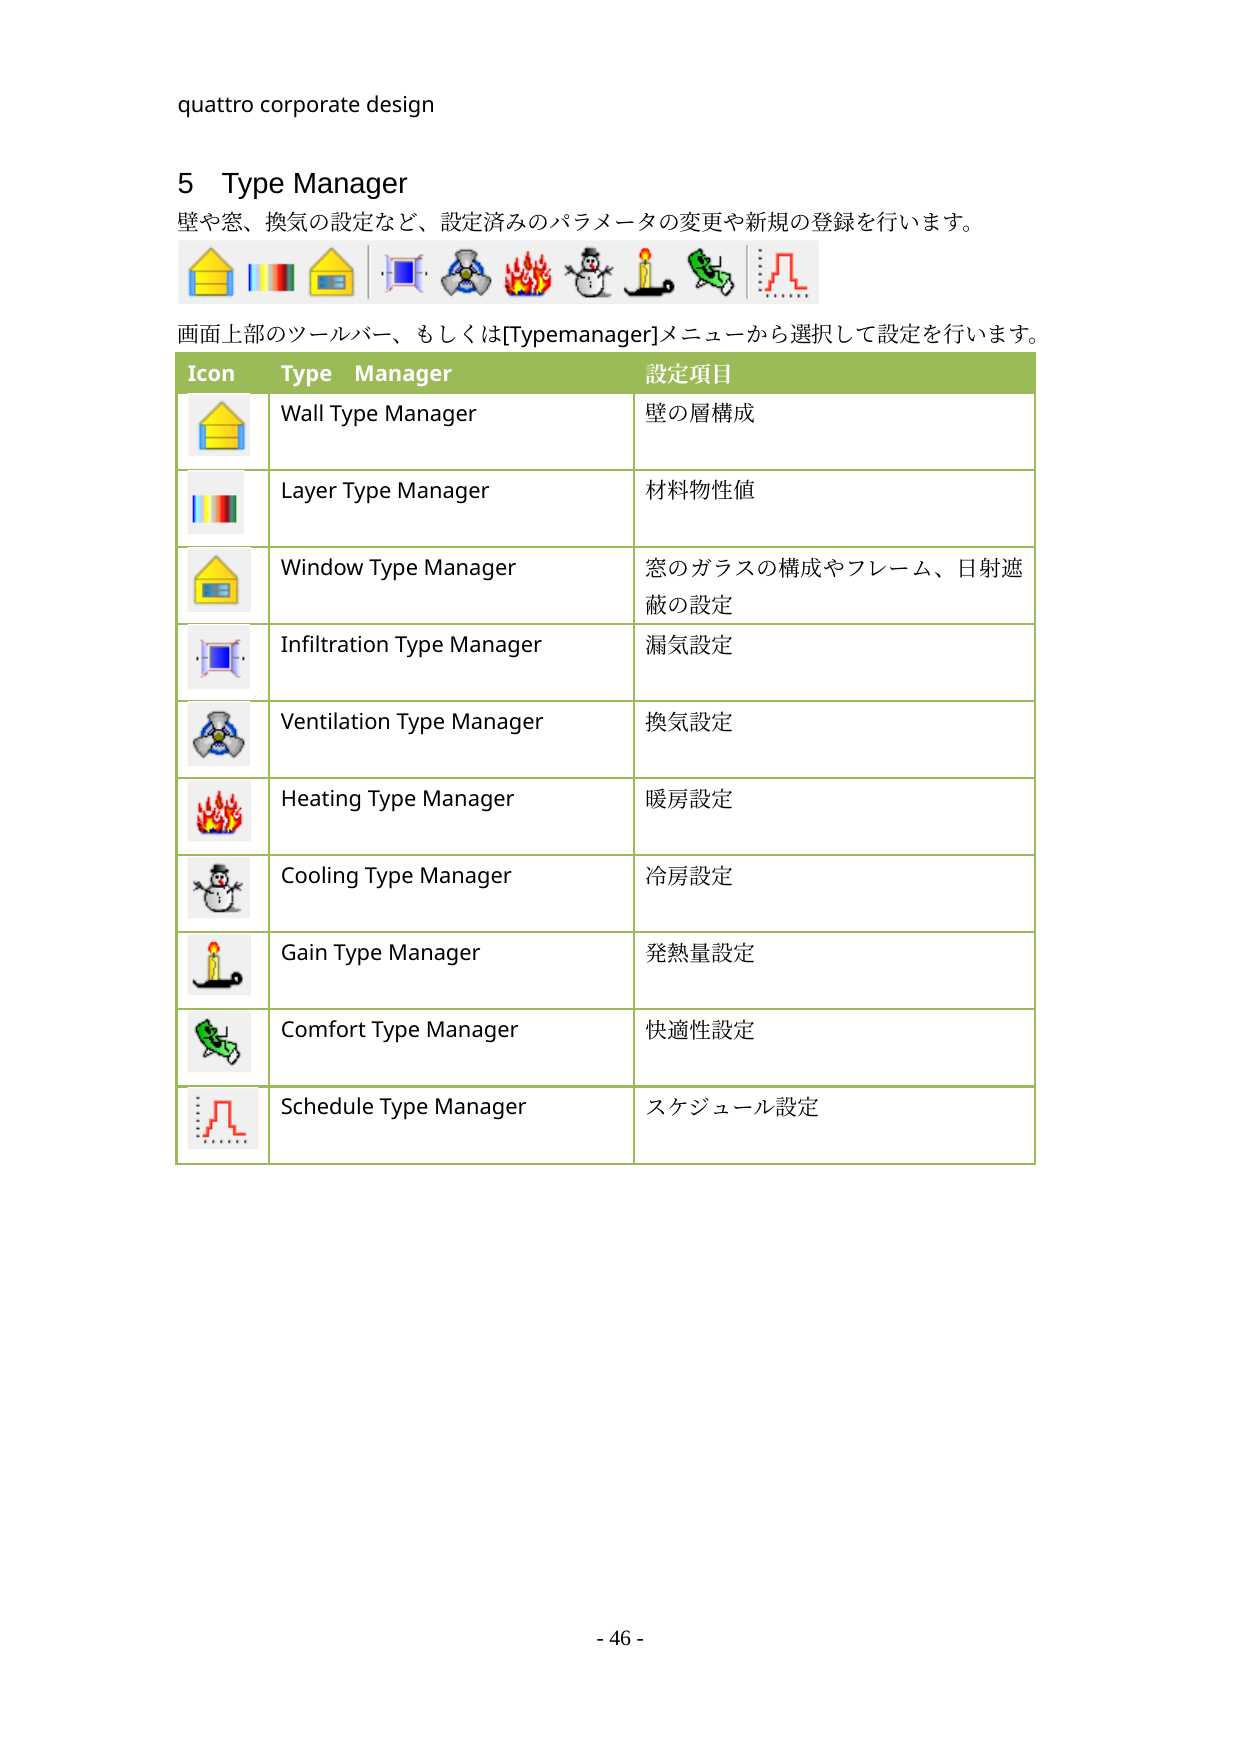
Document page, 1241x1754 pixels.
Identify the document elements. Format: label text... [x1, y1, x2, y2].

table_cell Gain Type Manager [270, 933, 633, 1008]
picture [187, 470, 244, 534]
table_cell Schedule Type Manager [270, 1088, 633, 1162]
subtitle Type Manager [177, 164, 1063, 202]
table_cell スケジュール設定 [635, 1088, 1034, 1162]
table_header 設定項目 [635, 354, 1034, 392]
table_cell 壁の層構成 [635, 394, 1034, 469]
table_header Icon [178, 354, 268, 392]
table_cell [178, 471, 268, 546]
table_cell 窓のガラスの構成やフレーム、日射遮蔽の設定 [635, 548, 1034, 623]
table_cell Infiltration Type Manager [270, 625, 633, 700]
table_cell [178, 702, 268, 777]
picture [187, 856, 250, 920]
picture [187, 1010, 252, 1074]
table_cell [178, 1010, 268, 1085]
table_cell 換気設定 [635, 702, 1034, 777]
table_header Type Manager [270, 354, 633, 392]
table_cell 冷房設定 [635, 856, 1034, 931]
table_cell Comfort Type Manager [270, 1010, 633, 1085]
table_cell [178, 625, 268, 700]
picture [187, 547, 252, 612]
picture [177, 239, 819, 304]
table_cell [178, 933, 268, 1008]
table_cell 暖房設定 [635, 779, 1034, 854]
table_cell [178, 394, 268, 469]
table_cell 快適性設定 [635, 1010, 1034, 1085]
table_cell 漏気設定 [635, 625, 1034, 700]
table_cell Layer Type Manager [270, 471, 633, 546]
picture [187, 1087, 259, 1151]
table_cell Ventilation Type Manager [270, 702, 633, 777]
picture [187, 701, 250, 766]
table_cell [178, 1088, 268, 1162]
picture [187, 779, 252, 843]
table_cell 材料物性値 [635, 471, 1034, 546]
table_cell [178, 779, 268, 854]
picture [187, 624, 250, 689]
table_cell Window Type Manager [270, 548, 633, 623]
table_cell 発熱量設定 [635, 933, 1034, 1008]
text 壁や窓、換気の設定など、設定済みのパラメータの変更や新規の登録を行います。 [177, 202, 1063, 239]
text 画面上部のツールバー、もしくは[Typemanager]メニューから選択して設定を行います。 [177, 314, 1063, 352]
table_cell Heating Type Manager [270, 779, 633, 854]
table_cell Wall Type Manager [270, 394, 633, 469]
table_cell [178, 856, 268, 931]
table_cell [178, 548, 268, 623]
picture [187, 933, 252, 997]
table_cell Cooling Type Manager [270, 856, 633, 931]
picture [187, 393, 250, 456]
